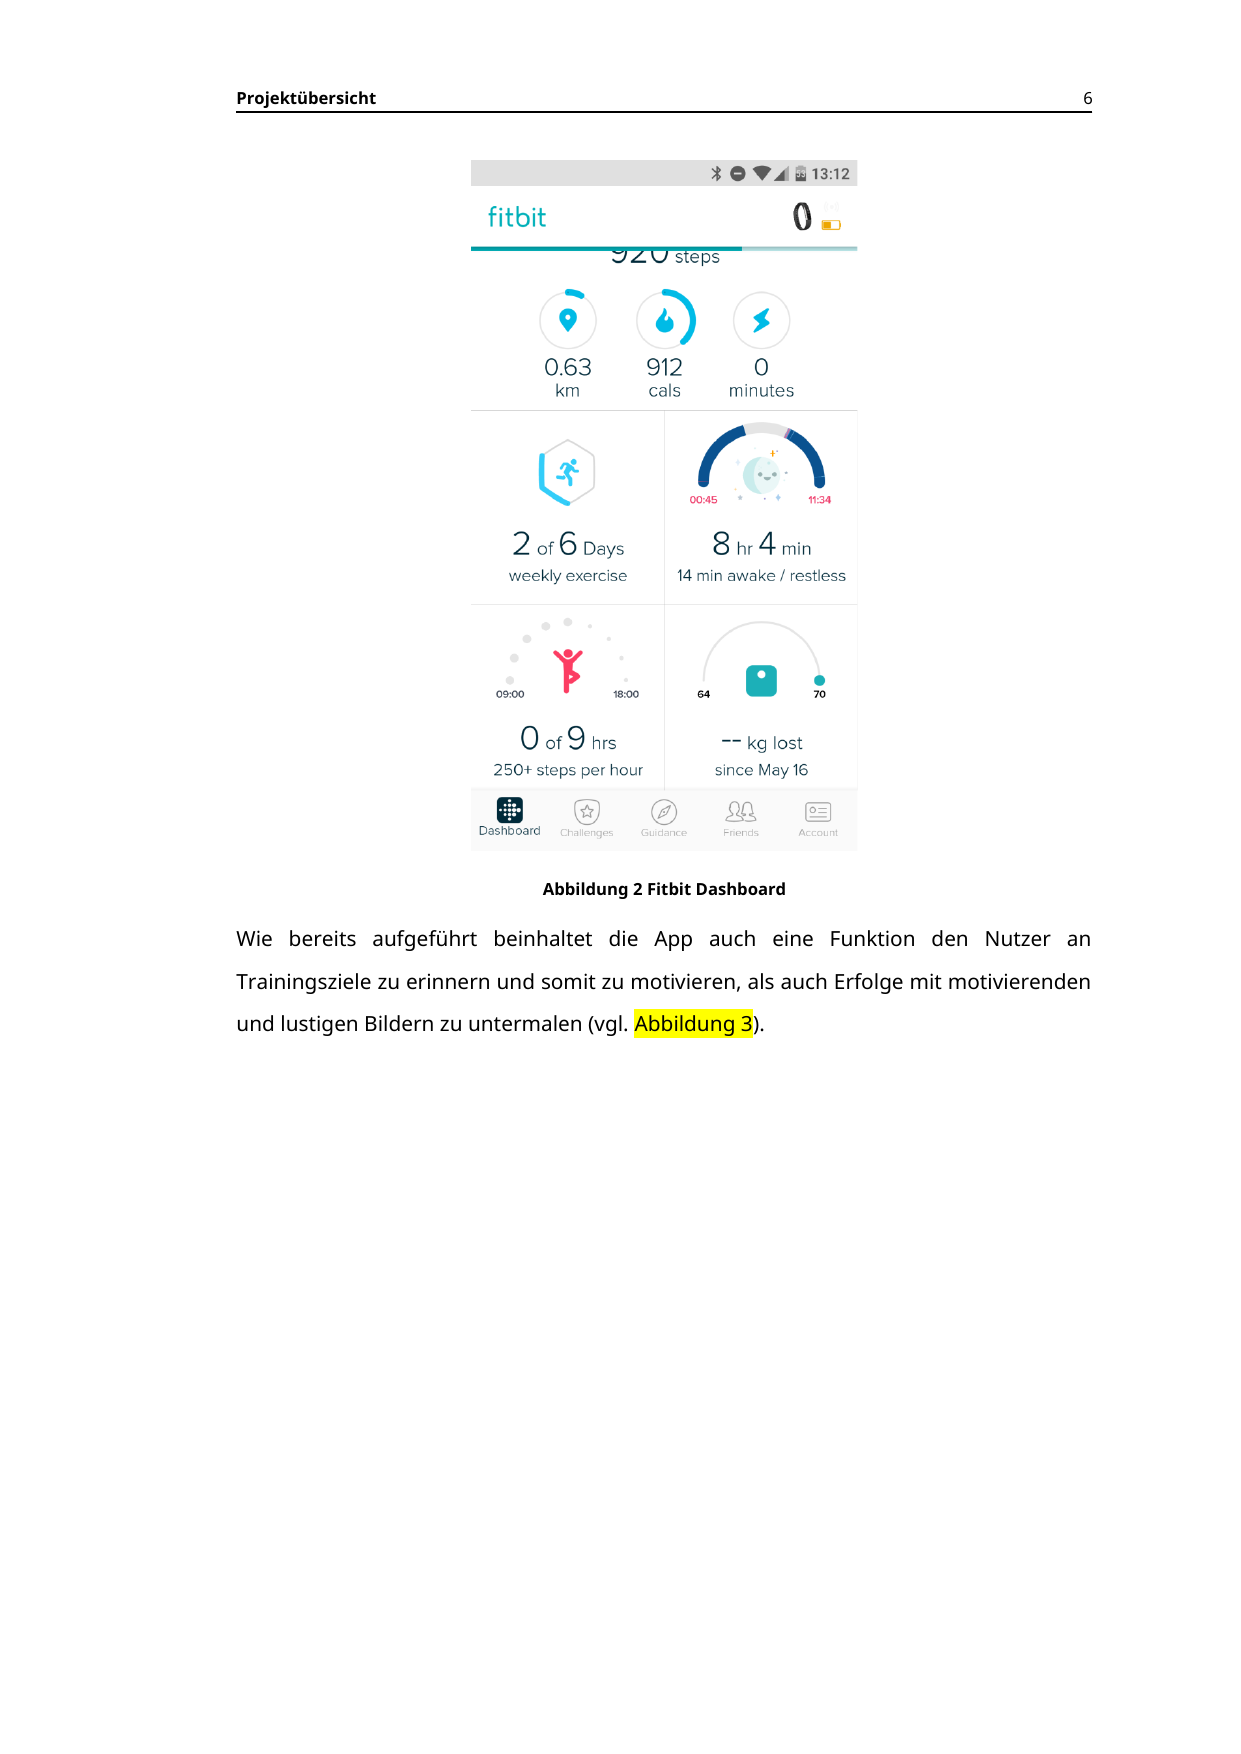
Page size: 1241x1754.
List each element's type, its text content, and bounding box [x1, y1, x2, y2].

text Abbildung Fitbit Dashboard [236, 878, 1092, 900]
text Wie bereits aufgeführt beinhaltet die App auch eine Funktion den Nutzer an Trainingsziele zu erinnern und somit zu motivieren, als auch Erfolge mit motivierenden und lustigen Bildern zu untermalen (vgl. Abbildung 3). [236, 924, 1092, 1038]
picture [471, 160, 858, 851]
